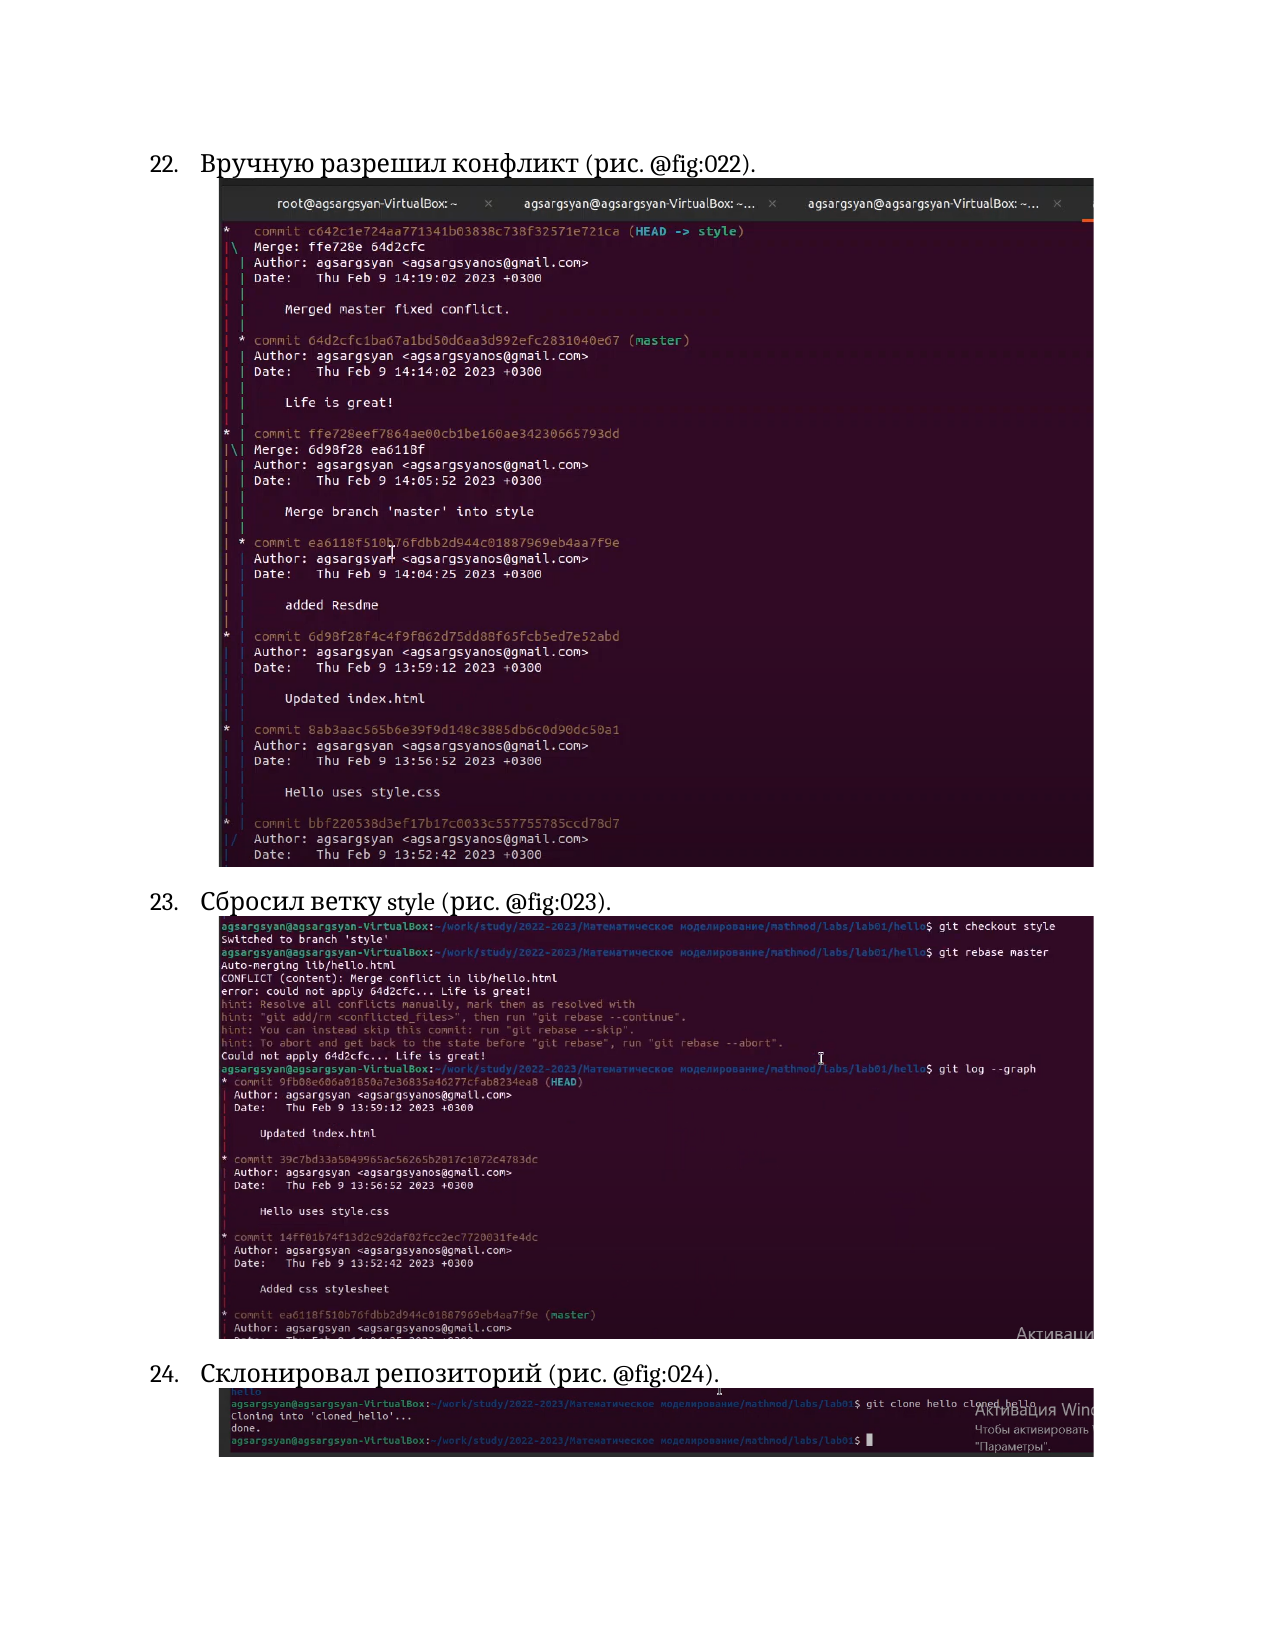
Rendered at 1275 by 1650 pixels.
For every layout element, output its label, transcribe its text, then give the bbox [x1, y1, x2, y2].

picture [218, 178, 1094, 867]
picture [218, 1388, 1094, 1457]
picture [218, 916, 1094, 1339]
